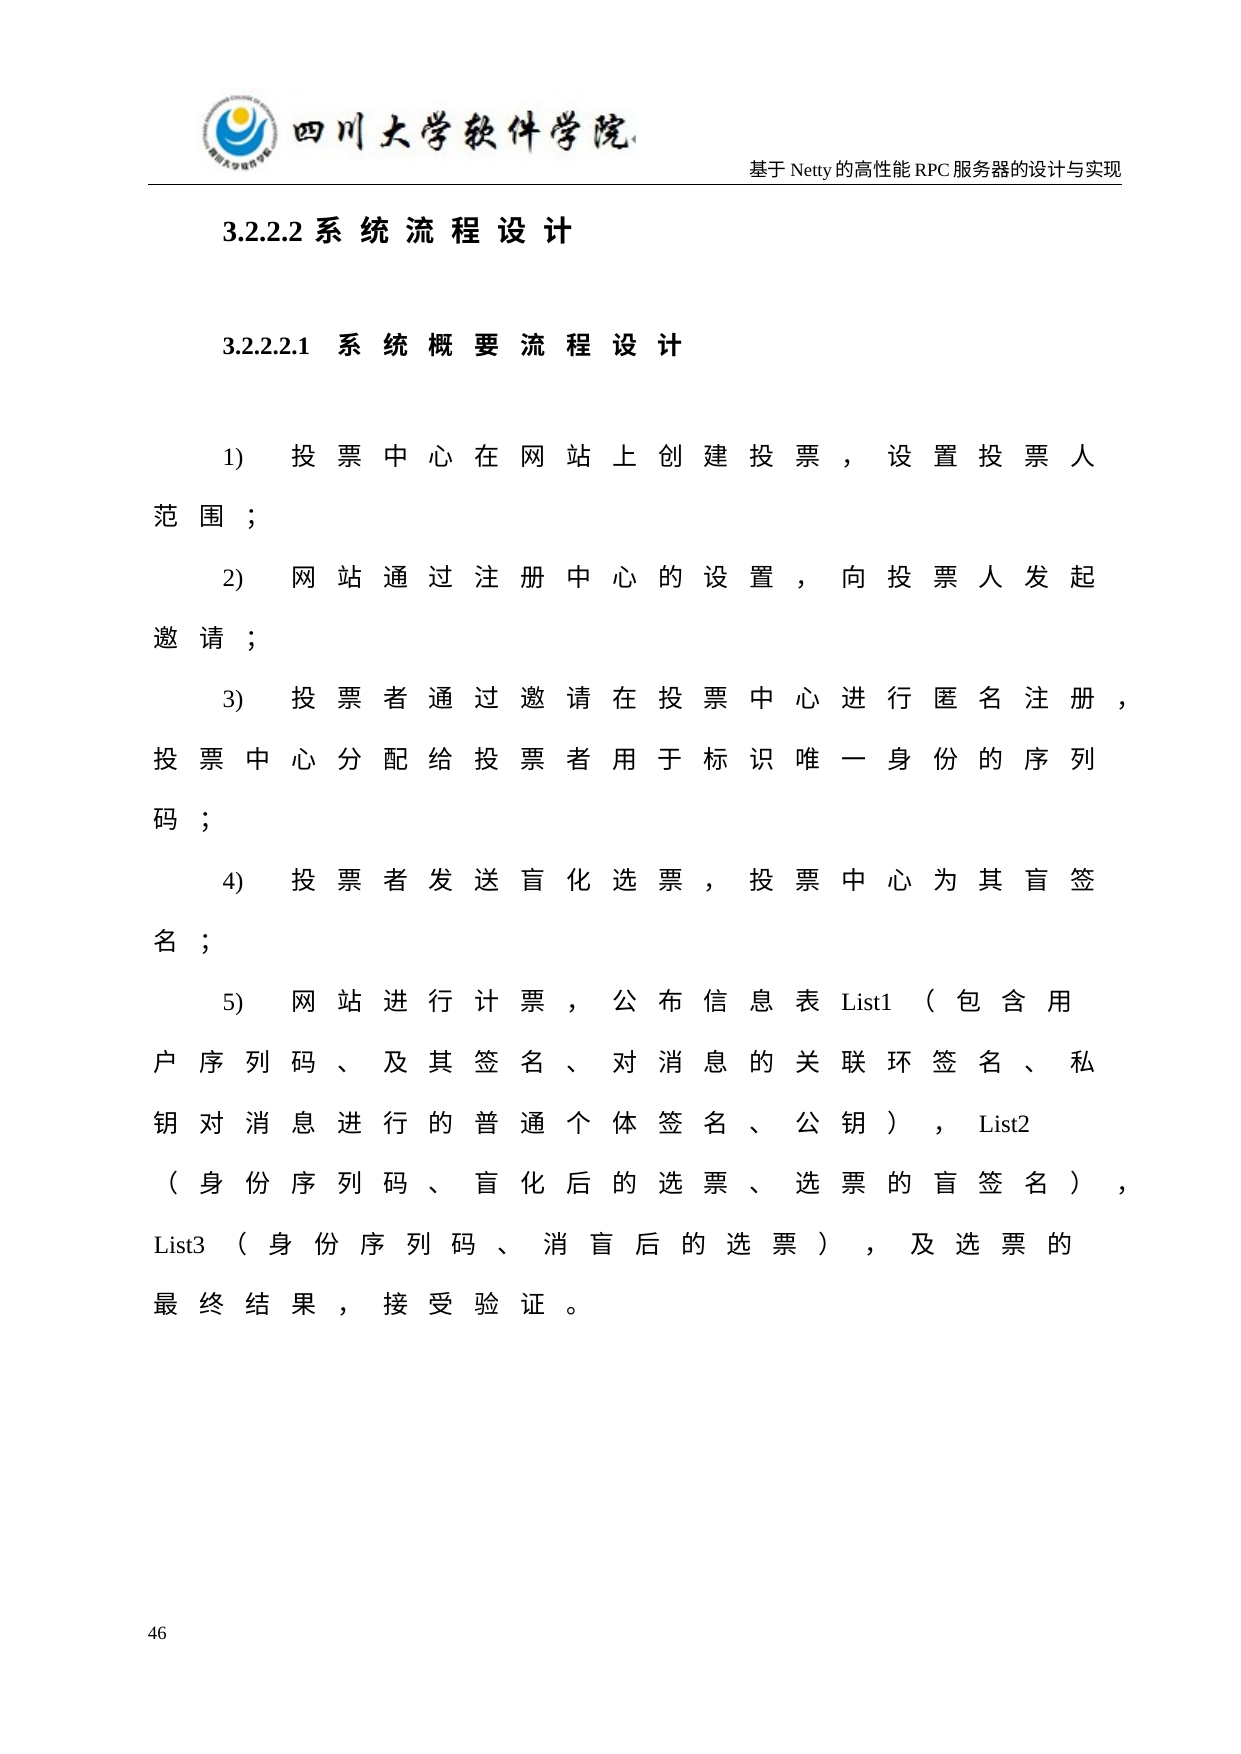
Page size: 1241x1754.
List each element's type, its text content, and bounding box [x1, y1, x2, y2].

subtitle 3.2.2.2 系统流程设计 [154, 198, 1116, 259]
picture [197, 88, 639, 177]
list 网站进行计票，公布信息表List1（包含用户序列码、及其签名、对消息的关联环签名、私钥对消息进行的普通个体签名、公钥），List2（身份序列码、盲化后的选票、选票的盲签名），List3（身份序列码、消盲后的选票），及选票的最终结果，接受验证。 [154, 970, 1116, 1333]
list 投票者通过邀请在投票中心进行匿名注册，投票中心分配给投票者用于标识唯一身份的序列码； [154, 667, 1116, 848]
list 投票中心在网站上创建投票，设置投票人范围； [154, 424, 1116, 545]
list 网站通过注册中心的设置，向投票人发起邀请； [154, 545, 1116, 667]
subtitle 3.2.2.2.1 系统概要流程设计 [154, 313, 1116, 374]
list 投票者发送盲化选票，投票中心为其盲签名； [154, 848, 1116, 970]
